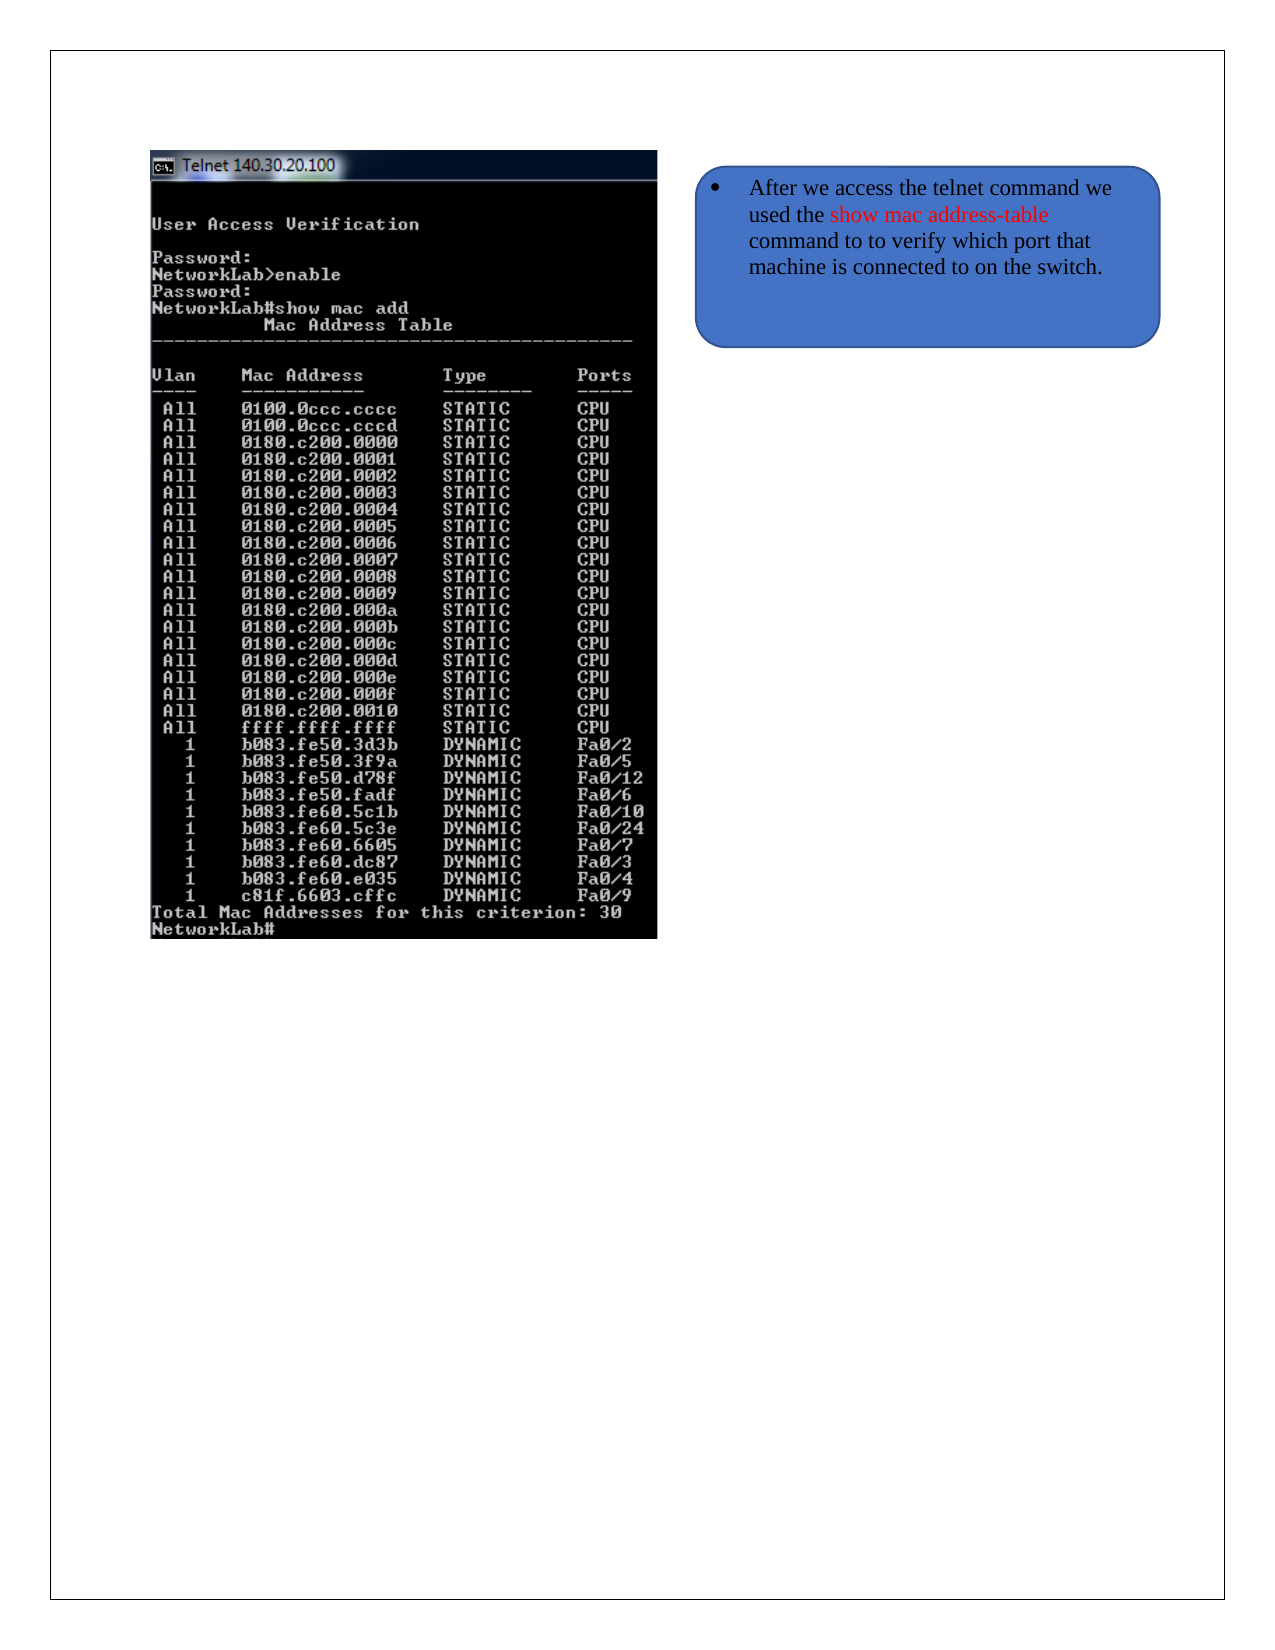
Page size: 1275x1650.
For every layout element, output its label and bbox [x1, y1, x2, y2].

picture [150, 150, 658, 939]
